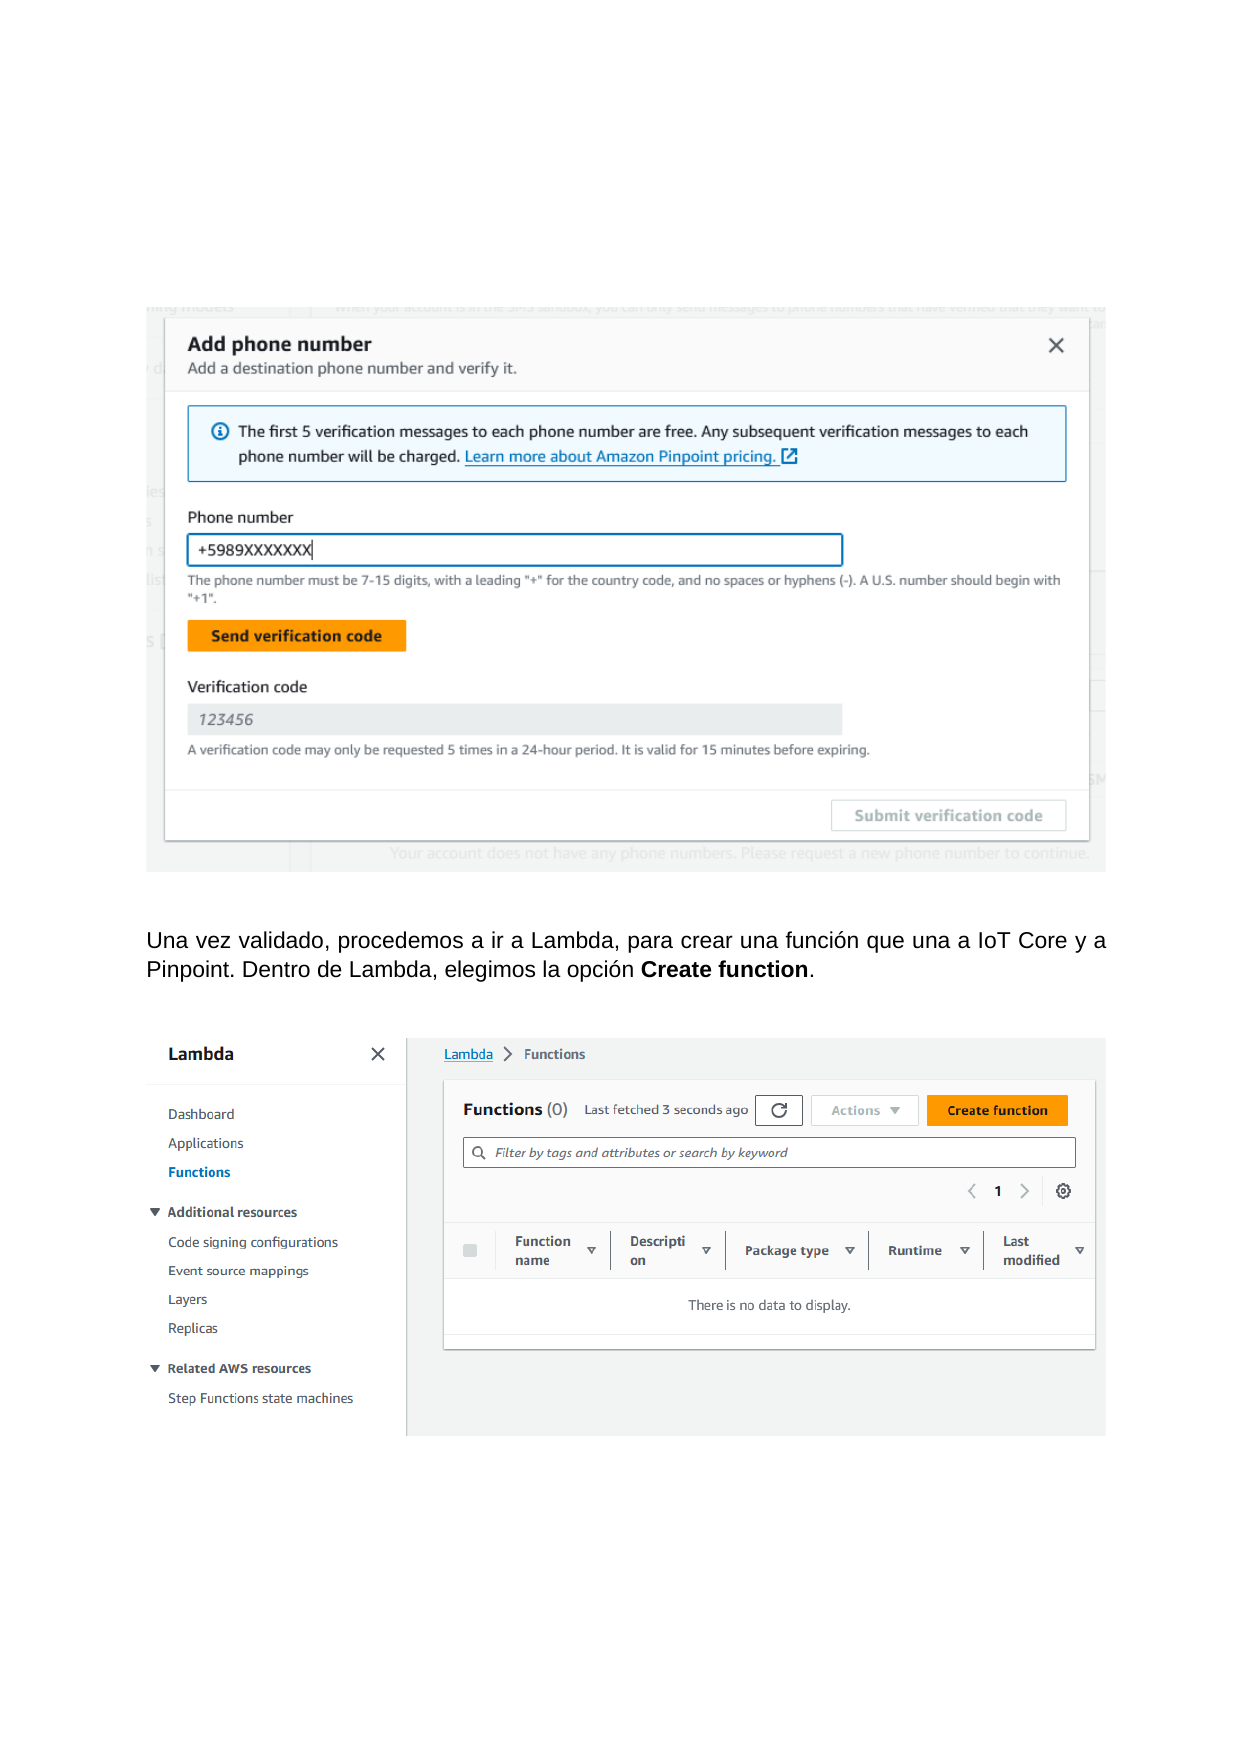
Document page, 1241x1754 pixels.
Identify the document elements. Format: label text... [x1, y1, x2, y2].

picture [146, 307, 1106, 872]
picture [146, 1038, 1106, 1436]
text Una vez validado, procedemos a ir a Lambda, para crear una función que una a IoT Core y a Pinpoint. Dentro de Lambda, elegimos la opción Create function. [146, 927, 1108, 982]
